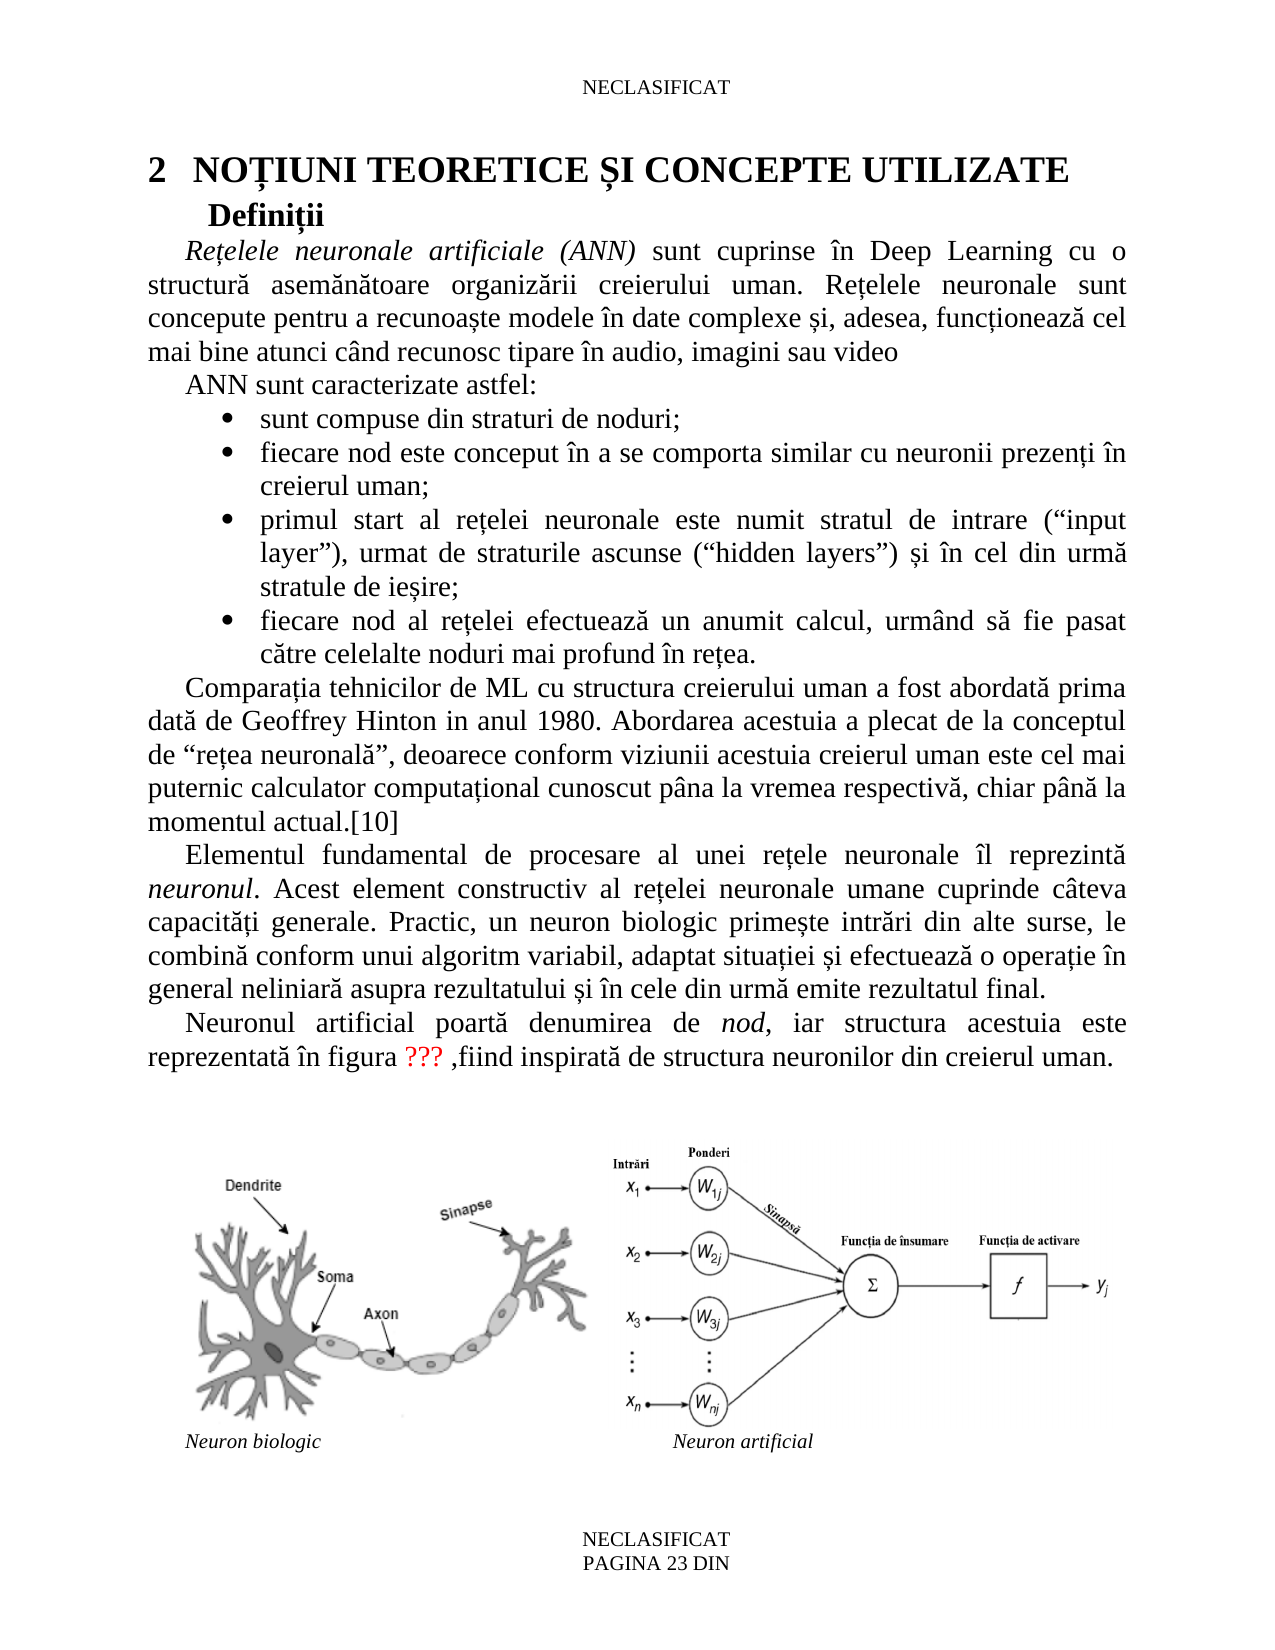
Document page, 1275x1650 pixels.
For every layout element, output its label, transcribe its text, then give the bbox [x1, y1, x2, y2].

list fiecare nod este conceput în a se comporta similar cu neuronii prezenți în creierul uman; [222, 435, 1127, 502]
list primul start al rețelei neuronale este numit stratul de intrare (“input layer”), urmat de straturile ascunse (“hidden layers”) și în cel din urmă stratule de ieșire; [222, 502, 1127, 603]
list fiecare nod al rețelei efectuează un anumit calcul, urmând să fie pasat către celelalte noduri mai profund în rețea. [222, 603, 1127, 670]
subtitle NOȚIUNI TEORETICE ȘI CONCEPTE UTILIZATE [148, 148, 1127, 191]
picture [184, 1139, 1118, 1429]
text Comparația tehnicilor de ML cu structura creierului uman a fost abordată prima dată de Geoffrey Hinton in anul 1980. Abordarea acestuia a plecat de la conceptul de “rețea neuronală”, deoarece conform viziunii acestuia creierul uman este cel mai puternic calculator computațional cunoscut pâna la vremea respectivă, chiar până la momentul actual. [148, 670, 1127, 837]
text Rețelele neuronale artificiale (ANN) sunt cuprinse în Deep Learning cu o structură asemănătoare organizării creierului uman. Rețelele neuronale sunt concepute pentru a recunoaște modele în date complexe și, adesea, funcționează cel mai bine atunci când recunosc tipare în audio, imagini sau video [148, 233, 1127, 367]
text ANN sunt caracterizate astfel: [148, 367, 1127, 401]
text Neuronul artificial poartă denumirea de nod, iar structura acestuia este reprezentată în figura ??? ,fiind inspirată de structura neuronilor din creierul uman. [148, 1005, 1127, 1072]
text Elementul fundamental de procesare al unei rețele neuronale îl reprezintă neuronul. Acest element constructiv al rețelei neuronale umane cuprinde câteva capacități generale. Practic, un neuron biologic primește intrări din alte surse, le combină conform unui algoritm variabil, adaptat situației și efectuează o operație în general neliniară asupra rezultatului și în cele din urmă emite rezultatul final. [148, 837, 1127, 1005]
list sunt compuse din straturi de noduri; [222, 401, 1127, 435]
subtitle Definiții [208, 195, 1127, 233]
text Neuron biologic Neuron artificial [148, 1429, 1127, 1453]
